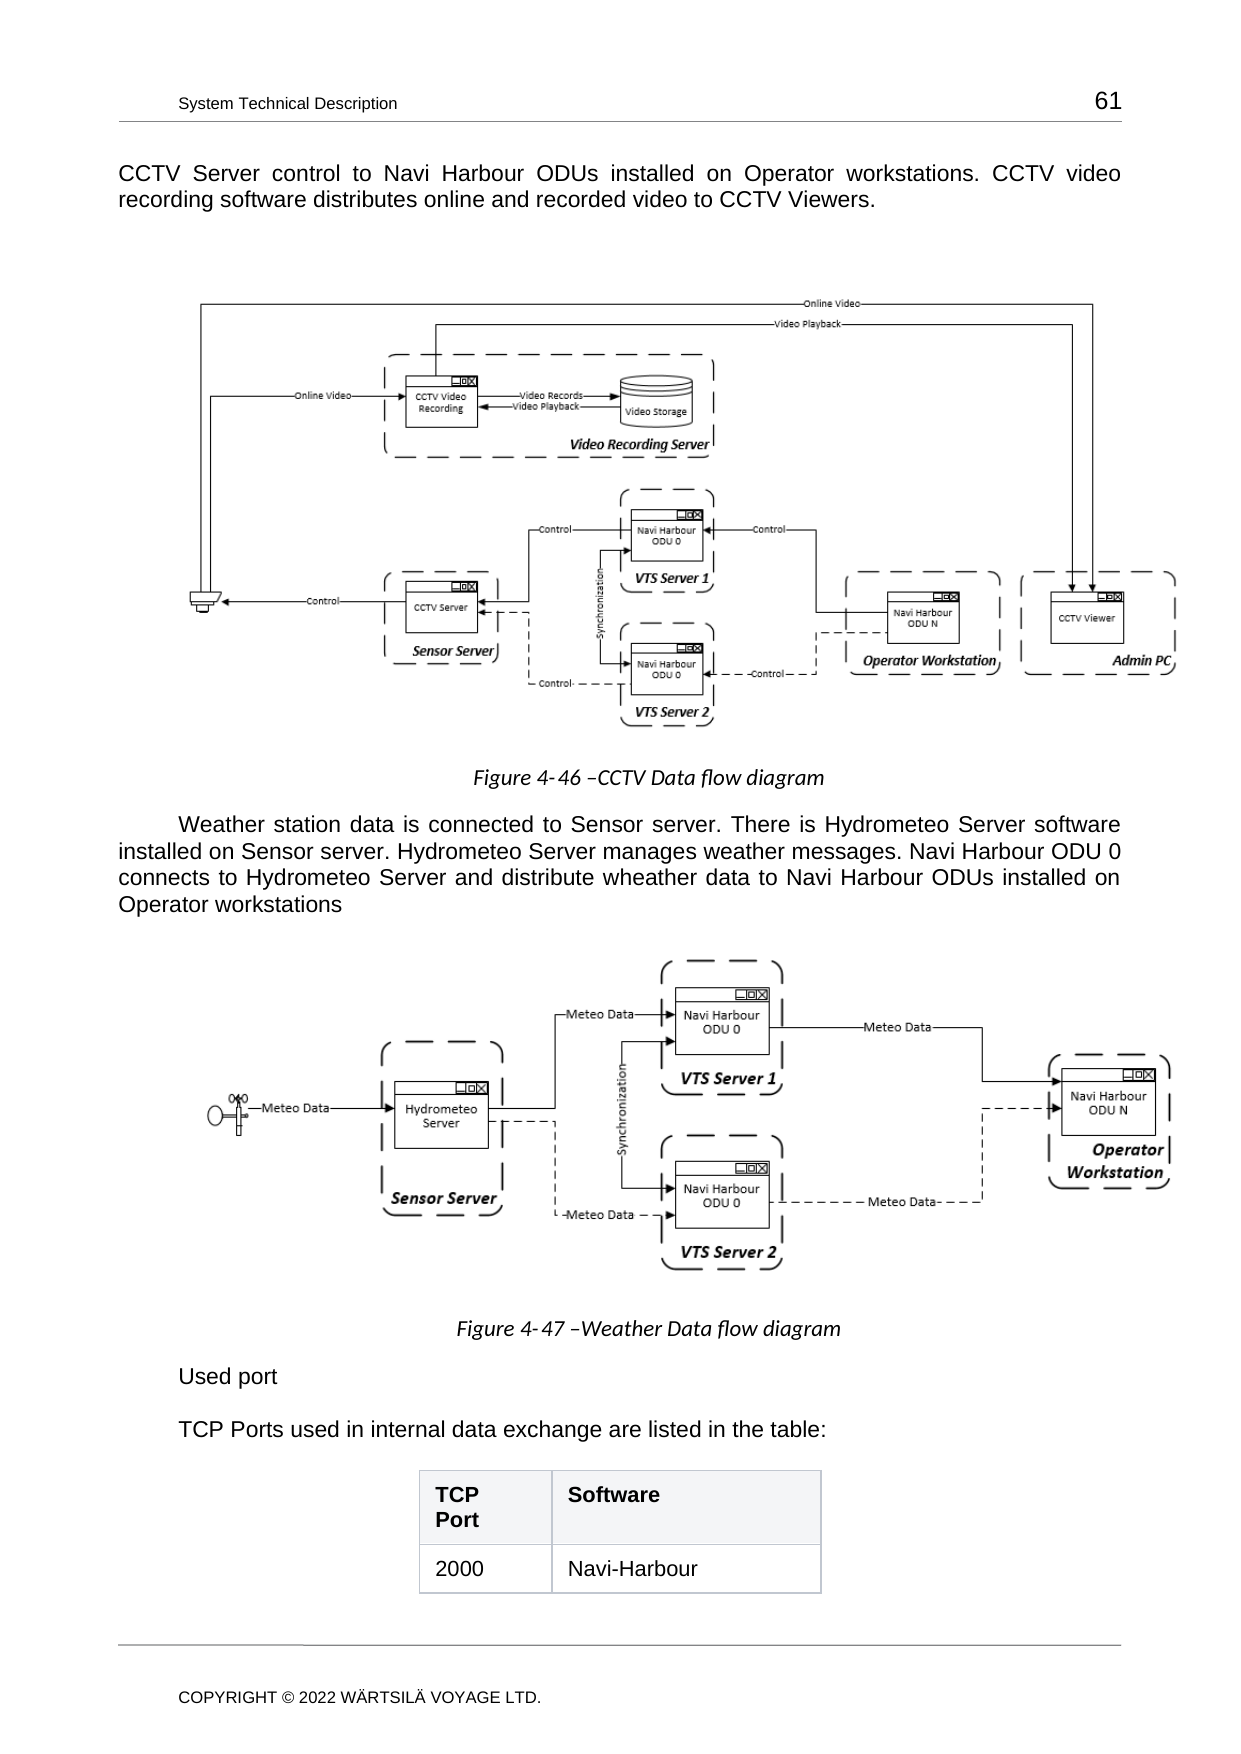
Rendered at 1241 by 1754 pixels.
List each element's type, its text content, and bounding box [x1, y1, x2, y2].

table_header Software [553, 1471, 820, 1543]
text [118, 159, 1122, 212]
table_header TCP Port [420, 1471, 551, 1543]
table_cell Navi-Harbour [553, 1545, 820, 1592]
picture [178, 943, 1183, 1287]
text TCP Ports used in internal data exchange are listed in the table: [118, 1416, 1122, 1443]
text Weather station data is connected to Sensor server. There is Hydrometeo Server software installed on Sensor server. Hydrometeo Server manages weather messages. Navi Harbour ODU 0 connects to Hydrometeo Server and distribute wheather data to Navi Harbour ODUs installed on Operator workstations [118, 811, 1122, 917]
table_cell 2000 [420, 1545, 551, 1592]
picture [178, 292, 1183, 736]
text Used port [118, 1363, 1122, 1389]
